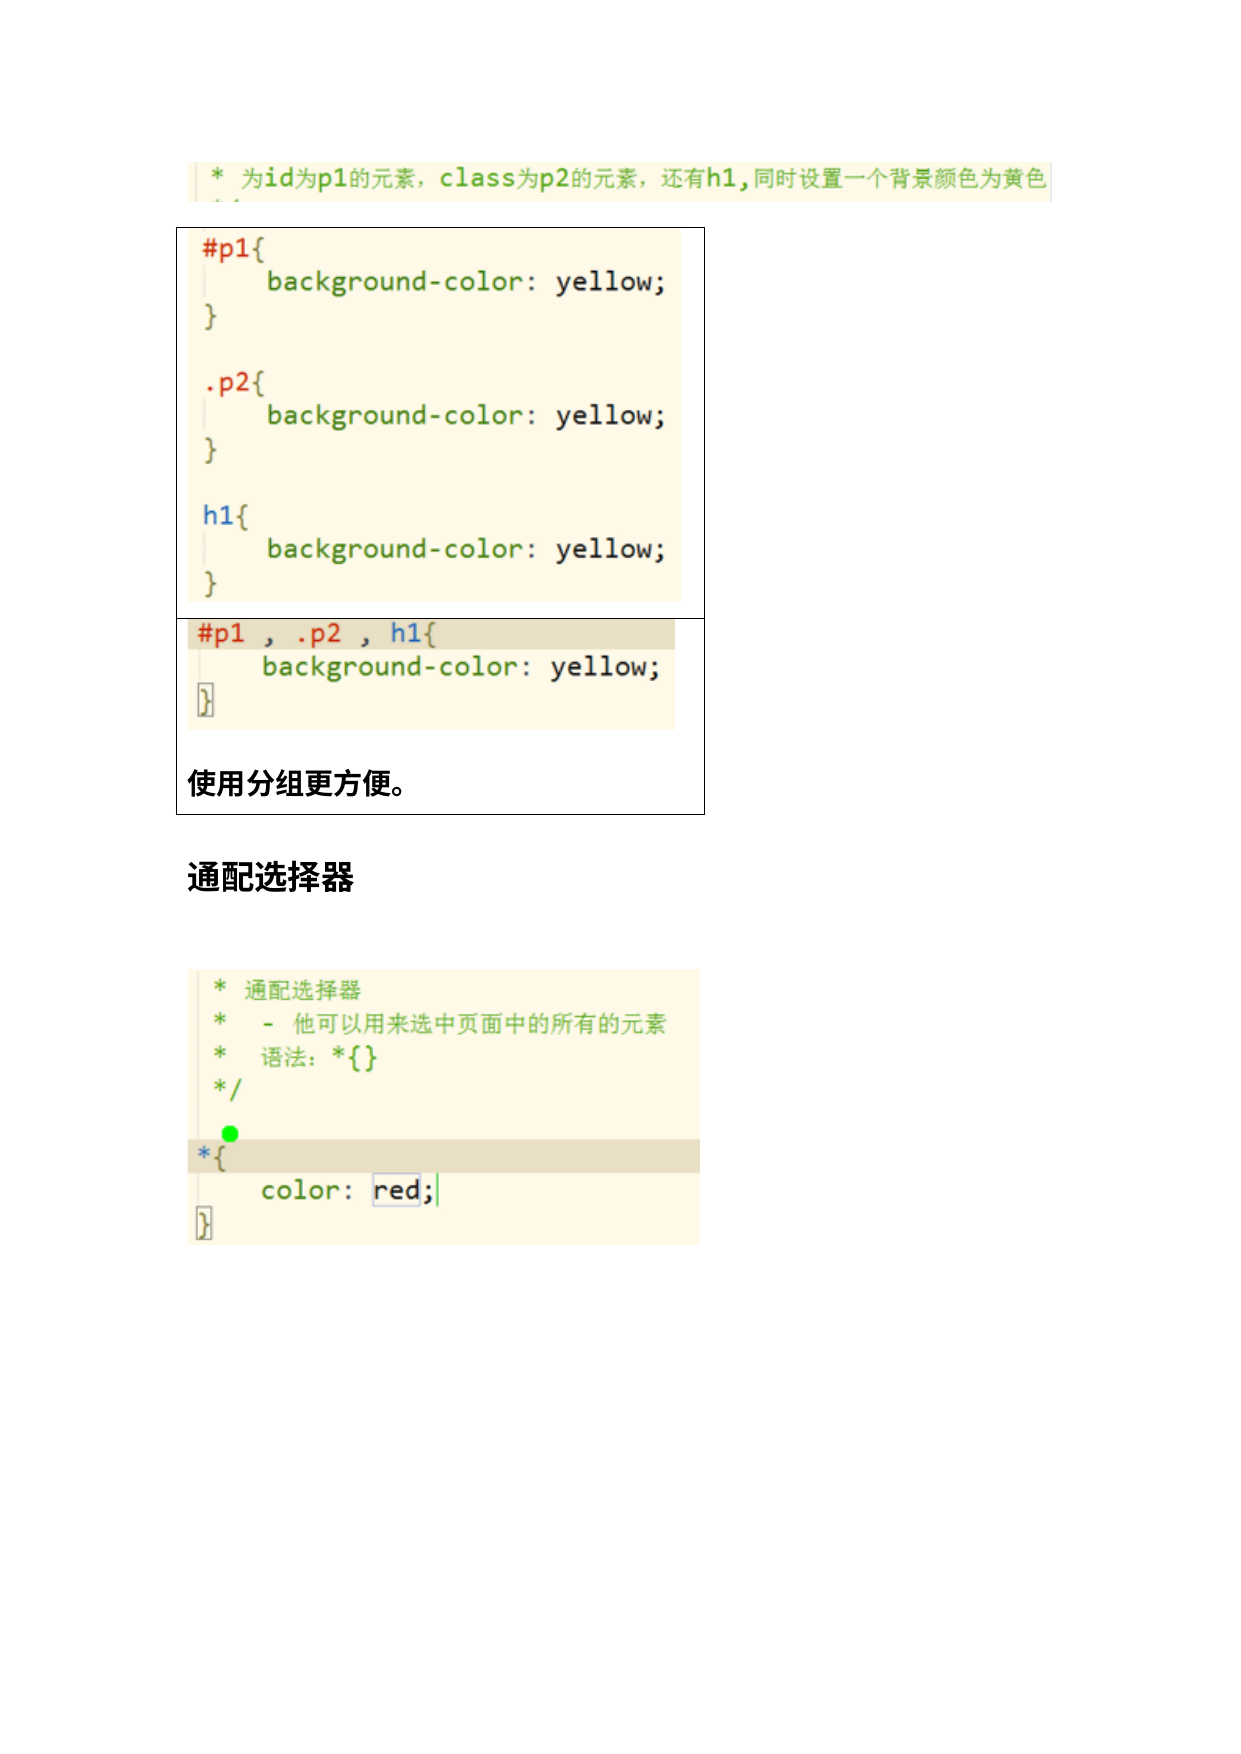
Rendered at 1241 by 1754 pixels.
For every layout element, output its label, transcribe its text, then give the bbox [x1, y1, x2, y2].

picture [187, 162, 1052, 202]
picture [187, 969, 700, 1245]
picture [187, 228, 682, 602]
picture [187, 619, 675, 730]
table_header [177, 228, 704, 618]
subtitle 通配选择器 [187, 842, 1053, 907]
table_cell 使用分组更方便。 [177, 619, 704, 814]
